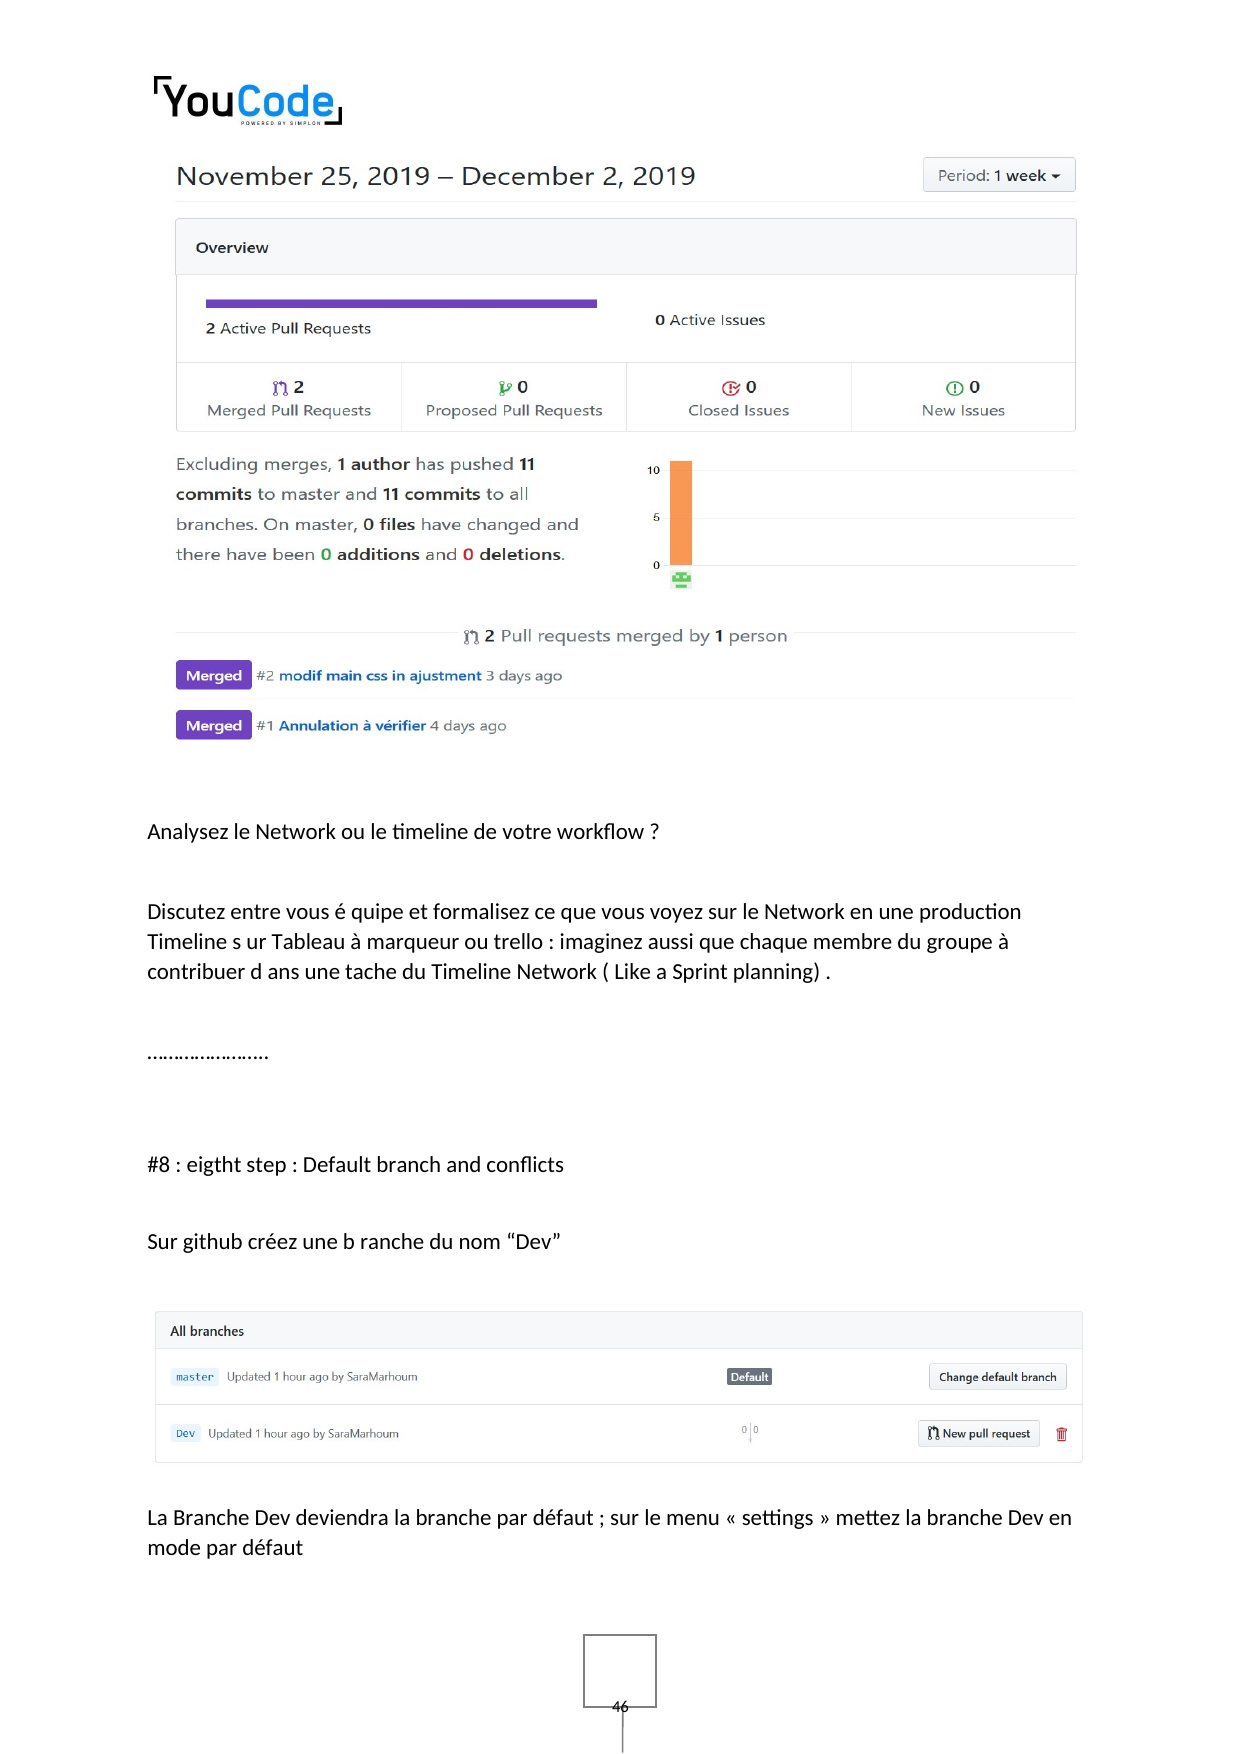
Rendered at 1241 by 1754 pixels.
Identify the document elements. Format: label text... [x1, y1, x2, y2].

picture [147, 73, 349, 128]
text La Branche Dev deviendra la branche par défaut ; sur le menu « settings » mettez la branche Dev en mode par défaut [147, 1503, 1082, 1561]
text Analysez le Network ou le timeline de votre workflow ? [147, 817, 705, 845]
picture [152, 1309, 1093, 1466]
picture [152, 147, 1088, 744]
text Discutez entre vous é quipe et formalisez ce que vous voyez sur le Network en une production Timeline s ur Tableau à marqueur ou trello : imaginez aussi que chaque membre du groupe à contribuer d ans une tache du Timeline Network ( Like a Sprint planning) . [147, 897, 1082, 985]
text Sur github créez une b ranche du nom “Dev” [147, 1227, 1082, 1255]
text ………………….. [147, 1037, 1082, 1065]
text #8 : eigtht step : Default branch and conflicts [147, 1150, 1082, 1178]
